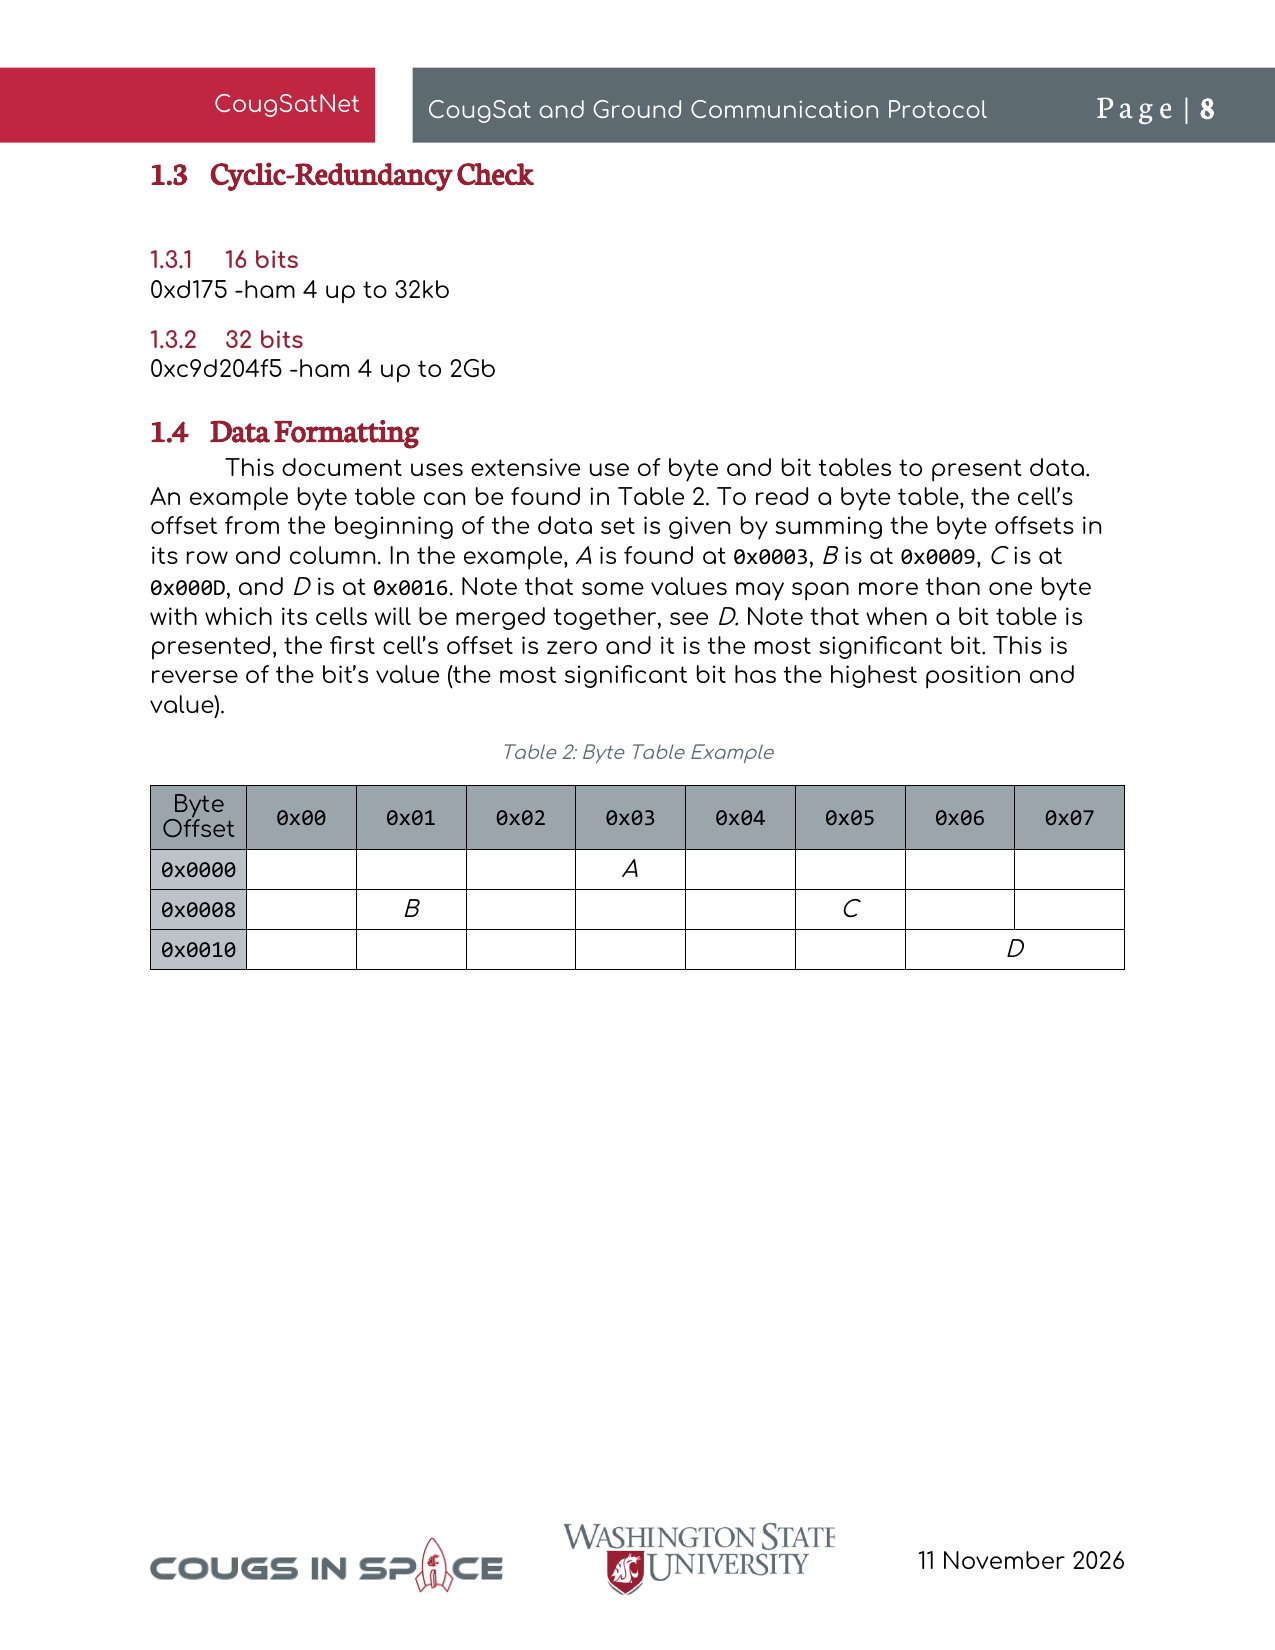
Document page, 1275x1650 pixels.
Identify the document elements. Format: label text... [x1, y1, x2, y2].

table_cell [686, 890, 795, 929]
table_cell [1015, 850, 1124, 889]
subtitle Data Formatting [150, 407, 1125, 449]
text 0xc9d204f5 -ham 4 up to 2Gb [150, 357, 1125, 383]
table_cell [247, 890, 356, 929]
text This document uses extensive use of byte and bit tables to present data. An example byte table can be found in Table 2. To read a byte table, the cell’s offset from the beginning of the data set is given by summing the byte offsets in its row and column. In the example, A is found at 0x0003, B is at 0x0009, C is at 0x000D, and D is at 0x0016. Note that some values may span more than one byte with which its cells will be merged together, see D. Note that when a bit table is presented, the first cell’s offset is zero and it is the most significant bit. This is reverse of the bit’s value (the most significant bit has the highest position and value). [150, 456, 1125, 718]
table_cell [796, 930, 905, 969]
picture [562, 1522, 835, 1594]
table_header 0x02 [467, 786, 575, 849]
table_cell 0x0010 [151, 930, 246, 969]
subtitle Cyclic-Redundancy Check [150, 150, 1125, 192]
table_cell [906, 850, 1014, 889]
table_cell [796, 850, 905, 889]
text 0xd175 -ham 4 up to 32kb [150, 278, 1125, 303]
table_header 0x00 [247, 786, 356, 849]
table_header 0x01 [357, 786, 466, 849]
table_header 0x03 [576, 786, 685, 849]
table_cell D [906, 930, 1124, 969]
subtitle 32 bits [150, 328, 1125, 353]
table_cell 0x0000 [151, 850, 246, 889]
table_cell [357, 850, 466, 889]
table_cell [247, 850, 356, 889]
table_cell [686, 930, 795, 969]
table_cell [467, 890, 575, 929]
table_cell [357, 930, 466, 969]
table_header 0x05 [796, 786, 905, 849]
table_header 0x04 [686, 786, 795, 849]
table_cell [467, 850, 575, 889]
table_cell [467, 930, 575, 969]
table_header Byte Offset [151, 786, 246, 849]
table_header 0x07 [1015, 786, 1124, 849]
table_cell [576, 930, 685, 969]
table_cell C [796, 890, 905, 929]
table_cell [906, 890, 1014, 929]
table_cell B [357, 890, 466, 929]
table_cell [1015, 890, 1124, 929]
table_cell [686, 850, 795, 889]
picture [150, 1537, 503, 1594]
table_cell [247, 930, 356, 969]
table_header 0x06 [906, 786, 1014, 849]
subtitle 16 bits [150, 248, 1125, 274]
table_cell A [576, 850, 685, 889]
table_cell 0x0008 [151, 890, 246, 929]
table_cell [576, 890, 685, 929]
